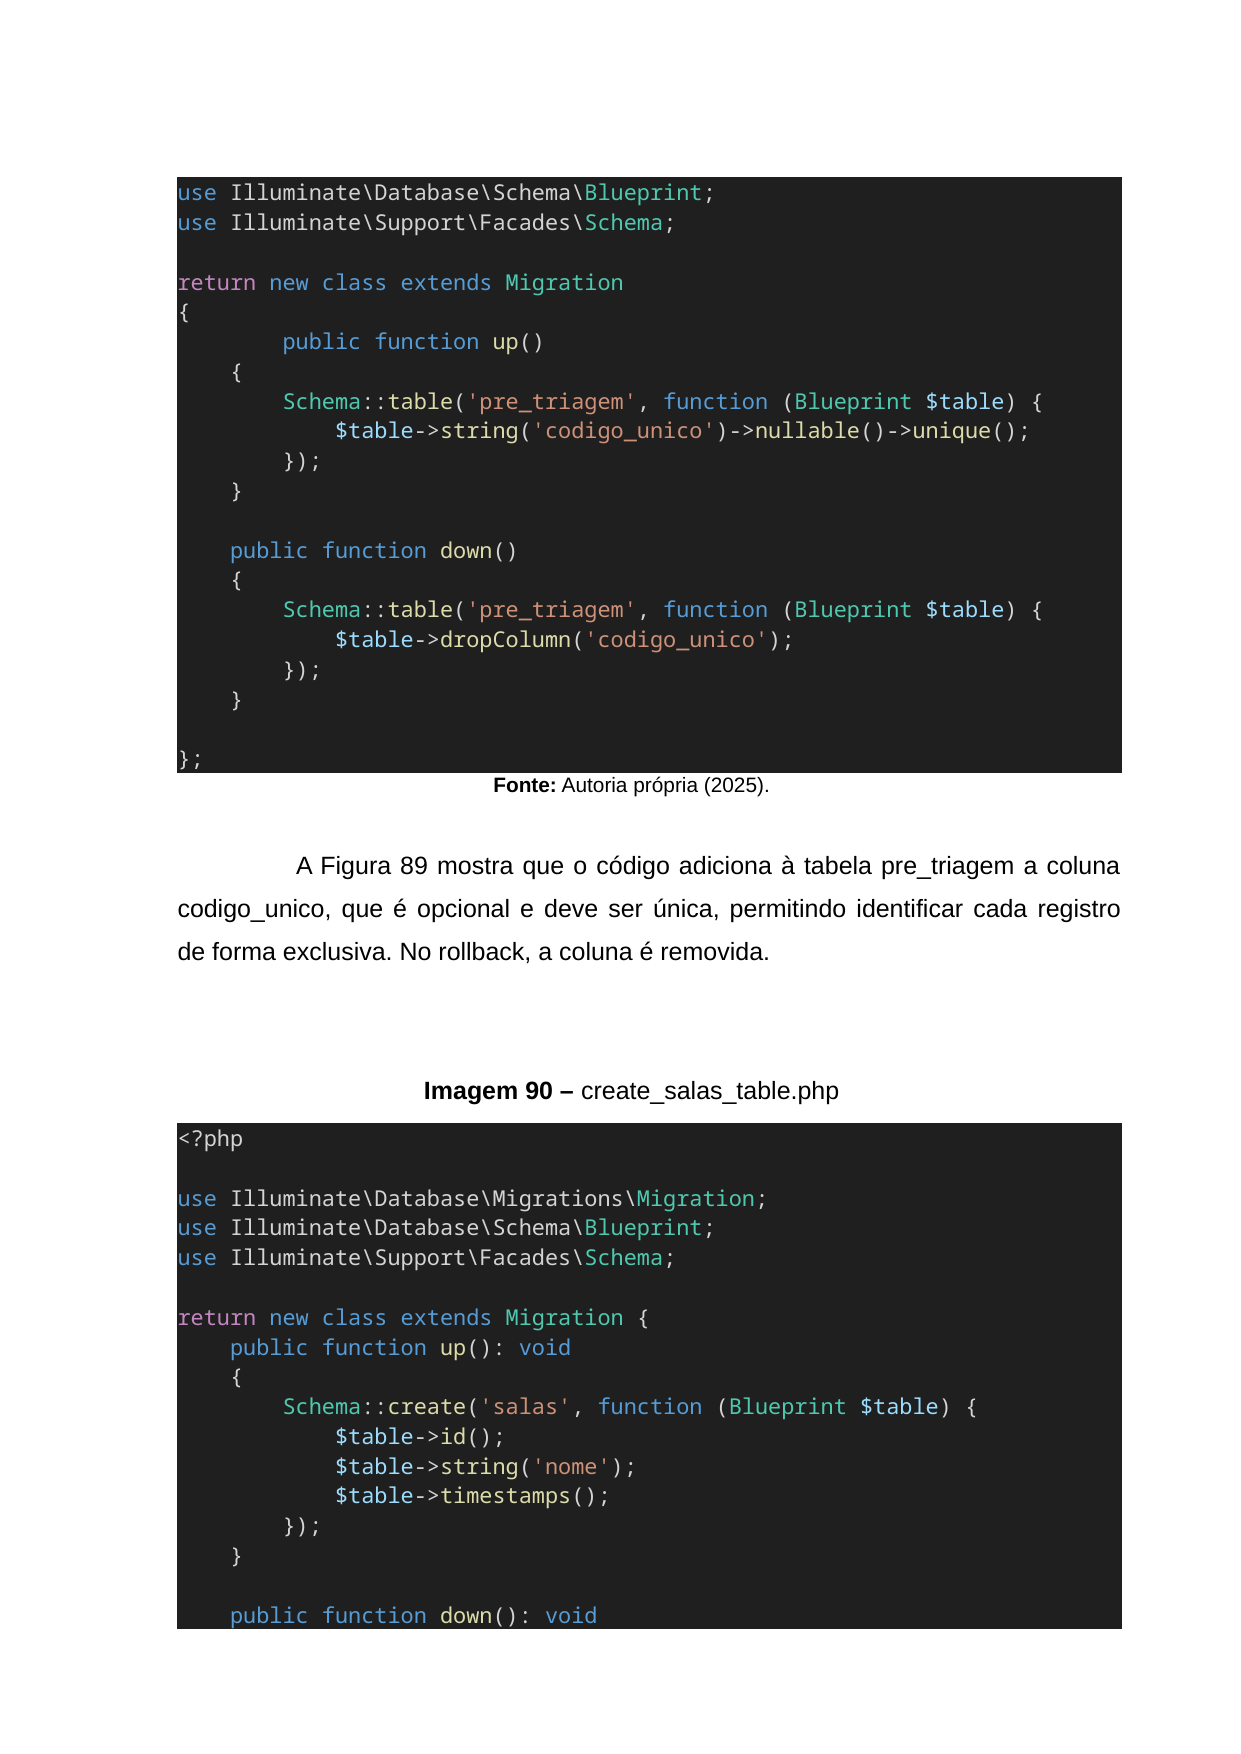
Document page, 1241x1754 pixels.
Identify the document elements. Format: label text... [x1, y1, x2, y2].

text return new class extends Migration [177, 267, 1122, 296]
text use Illuminate\Support\Facades\Schema; [177, 1242, 1122, 1272]
text $table->timestamps(); [177, 1480, 1122, 1510]
text public function up() [177, 326, 1122, 356]
text { [177, 356, 1122, 386]
text <?php [177, 1123, 1122, 1153]
text $table->dropColumn('codigo_unico'); [177, 624, 1122, 654]
text use Illuminate\Database\Schema\Blueprint; [177, 1212, 1122, 1242]
text } [177, 684, 1122, 713]
text { [177, 296, 1122, 326]
text use Illuminate\Support\Facades\Schema; [177, 207, 1122, 237]
text Imagem 90 – create_salas_table.php [238, 1076, 1024, 1104]
text $table->string('nome'); [177, 1451, 1122, 1480]
text } [177, 475, 1122, 505]
text }); [177, 1510, 1122, 1540]
text use Illuminate\Database\Migrations\Migration; [177, 1182, 1122, 1212]
text return new class extends Migration { [177, 1302, 1122, 1331]
text $table->string('codigo_unico')->nullable()->unique(); [177, 416, 1122, 445]
text Schema::table('pre_triagem', function (Blueprint $table) { [177, 386, 1122, 416]
text Fonte: Autoria própria (2025). [238, 773, 1024, 797]
text }); [177, 654, 1122, 684]
text A Figura 89 mostra que o código adiciona à tabela pre_triagem a coluna codigo_unico, que é opcional e deve ser única, permitindo identificar cada registro de forma exclusiva. No rollback, a coluna é removida. [177, 851, 1122, 966]
text public function down() [177, 535, 1122, 564]
text }; [177, 743, 1122, 773]
text { [177, 564, 1122, 594]
text { [177, 1361, 1122, 1391]
text public function up(): void [177, 1331, 1122, 1361]
text $table->id(); [177, 1421, 1122, 1451]
text public function down(): void [177, 1599, 1122, 1629]
text use Illuminate\Database\Schema\Blueprint; [177, 177, 1122, 207]
text Schema::create('salas', function (Blueprint $table) { [177, 1391, 1122, 1421]
text } [177, 1540, 1122, 1570]
text }); [177, 445, 1122, 475]
text Schema::table('pre_triagem', function (Blueprint $table) { [177, 594, 1122, 624]
